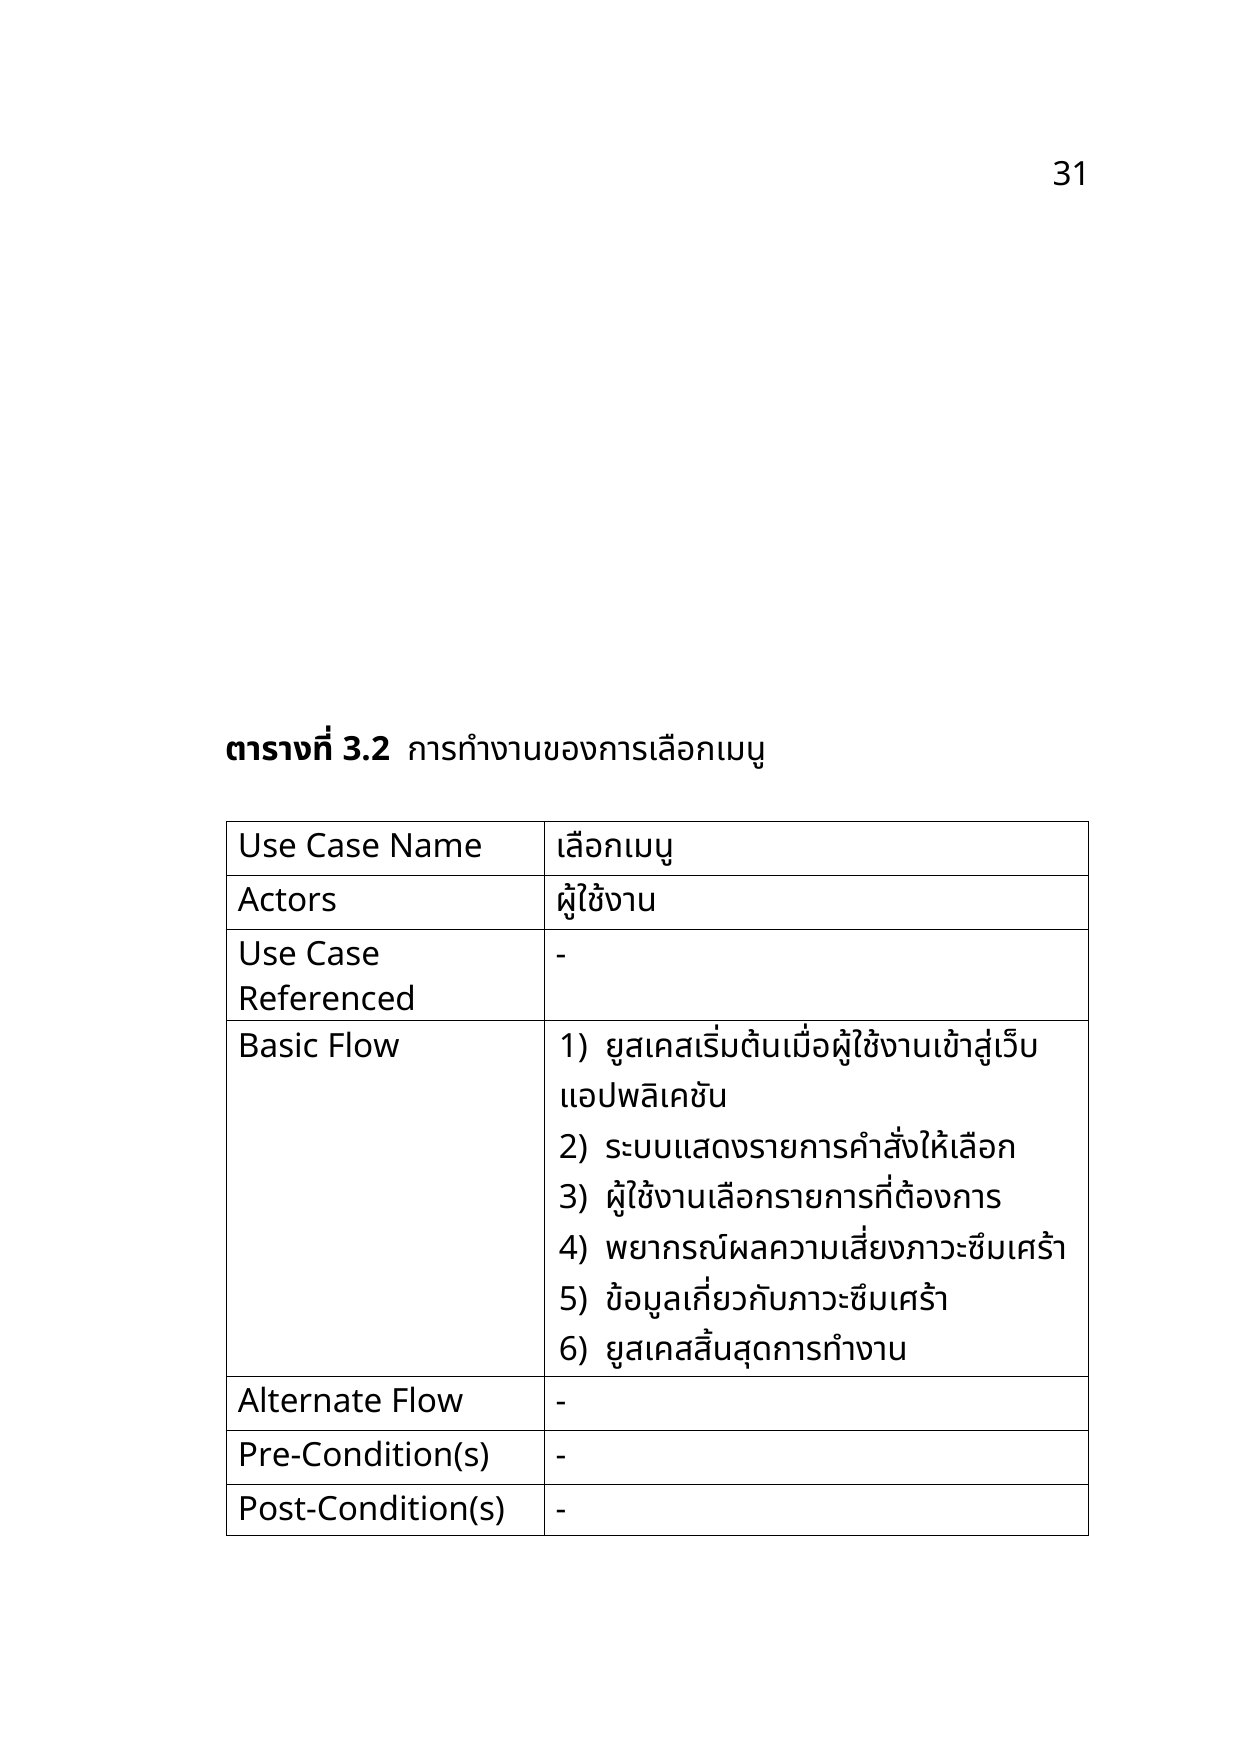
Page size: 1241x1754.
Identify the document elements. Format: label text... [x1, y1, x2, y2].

table_cell Use Case Referenced [227, 930, 544, 1020]
table_cell - [545, 1431, 1088, 1483]
table_cell ผู้ใช้งาน [545, 876, 1088, 928]
table_cell Pre-Condition(s) [227, 1431, 544, 1483]
table_cell Post-Condition(s) [227, 1485, 544, 1535]
table_header Use Case Name [227, 822, 544, 874]
table_cell - [545, 930, 1088, 1020]
table_cell Basic Flow [227, 1021, 544, 1376]
table_cell - [545, 1377, 1088, 1429]
table_cell 1) ยูสเคสเริ่มต้นเมื่อผู้ใช้งานเข้าสู่เว็บแอปพลิเคชัน 2) ระบบแสดงรายการคำสั่งให้เลือก 3) ผู้ใช้งานเลือกรายการที่ต้องการ 4) พยากรณ์ผลความเสี่ยงภาวะซึมเศร้า 5) ข้อมูลเกี่ยวกับภาวะซึมเศร้า 6) ยูสเคสสิ้นสุดการทำงาน [545, 1021, 1088, 1376]
table_cell Alternate Flow [227, 1377, 544, 1429]
table_cell Actors [227, 876, 544, 928]
text ตารางที่ 3.2 การทำงานของการเลือกเมนู [225, 724, 1090, 775]
table_header เลือกเมนู [545, 822, 1088, 874]
table_cell - [545, 1485, 1088, 1535]
